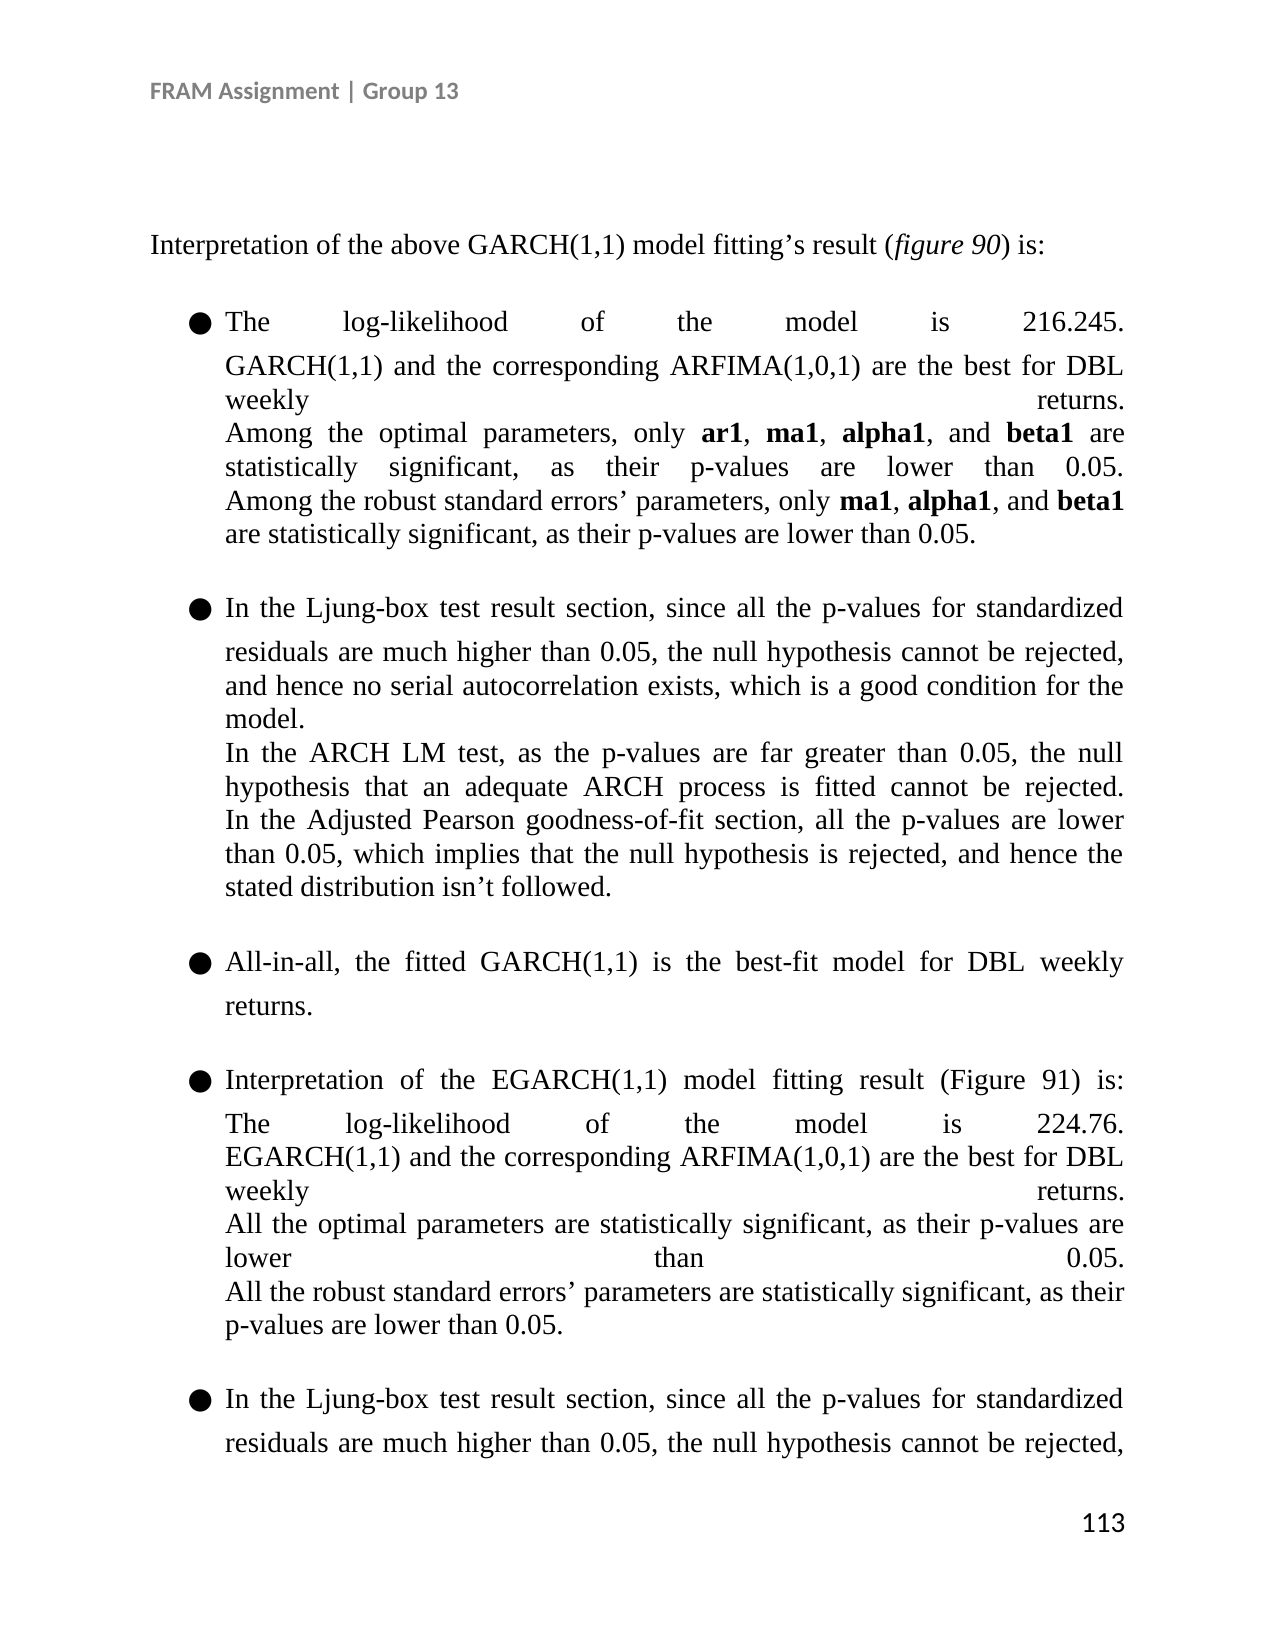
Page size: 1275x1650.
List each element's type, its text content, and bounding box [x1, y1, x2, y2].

list All-in-all, the fitted GARCH(1,1) is the best-fit model for DBL weekly returns. [187, 928, 1125, 1021]
text Interpretation of the above GARCH(1,1) model fitting’s result (figure 90) is: [150, 227, 1125, 261]
list Interpretation of the EGARCH(1,1) model fitting result (Figure 91) is: The log-likelihood of the model is 224.76. EGARCH(1,1) and the corresponding ARFIMA(1,0,1) are the best for DBL weekly returns. All the optimal parameters are statistically significant, as their p-values are lower than 0.05. All the robust standard errors’ parameters are statistically significant, as their p-values are lower than 0.05. [187, 1046, 1125, 1341]
list In the Ljung-box test result section, since all the p-values for standardized residuals are much higher than 0.05, the null hypothesis cannot be rejected, and hence no serial autocorrelation exists, which is a good condition for the model. In the ARCH LM test, as the p-values are far greater than 0.05, the null hypothesis that an adequate ARCH process is fitted cannot be rejected. In the Adjusted Pearson goodness-of-fit section, all the p-values are lower than 0.05, which implies that the null hypothesis is rejected, and hence the stated distribution isn’t followed. [187, 575, 1125, 903]
list The log-likelihood of the model is 216.245. GARCH(1,1) and the corresponding ARFIMA(1,0,1) are the best for DBL weekly returns. Among the optimal parameters, only ar1, ma1, alpha1, and beta1 are statistically significant, as their p-values are lower than 0.05. Among the robust standard errors’ parameters, only ma1, alpha1, and beta1 are statistically significant, as their p-values are lower than 0.05. [187, 289, 1125, 550]
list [187, 1366, 1125, 1459]
